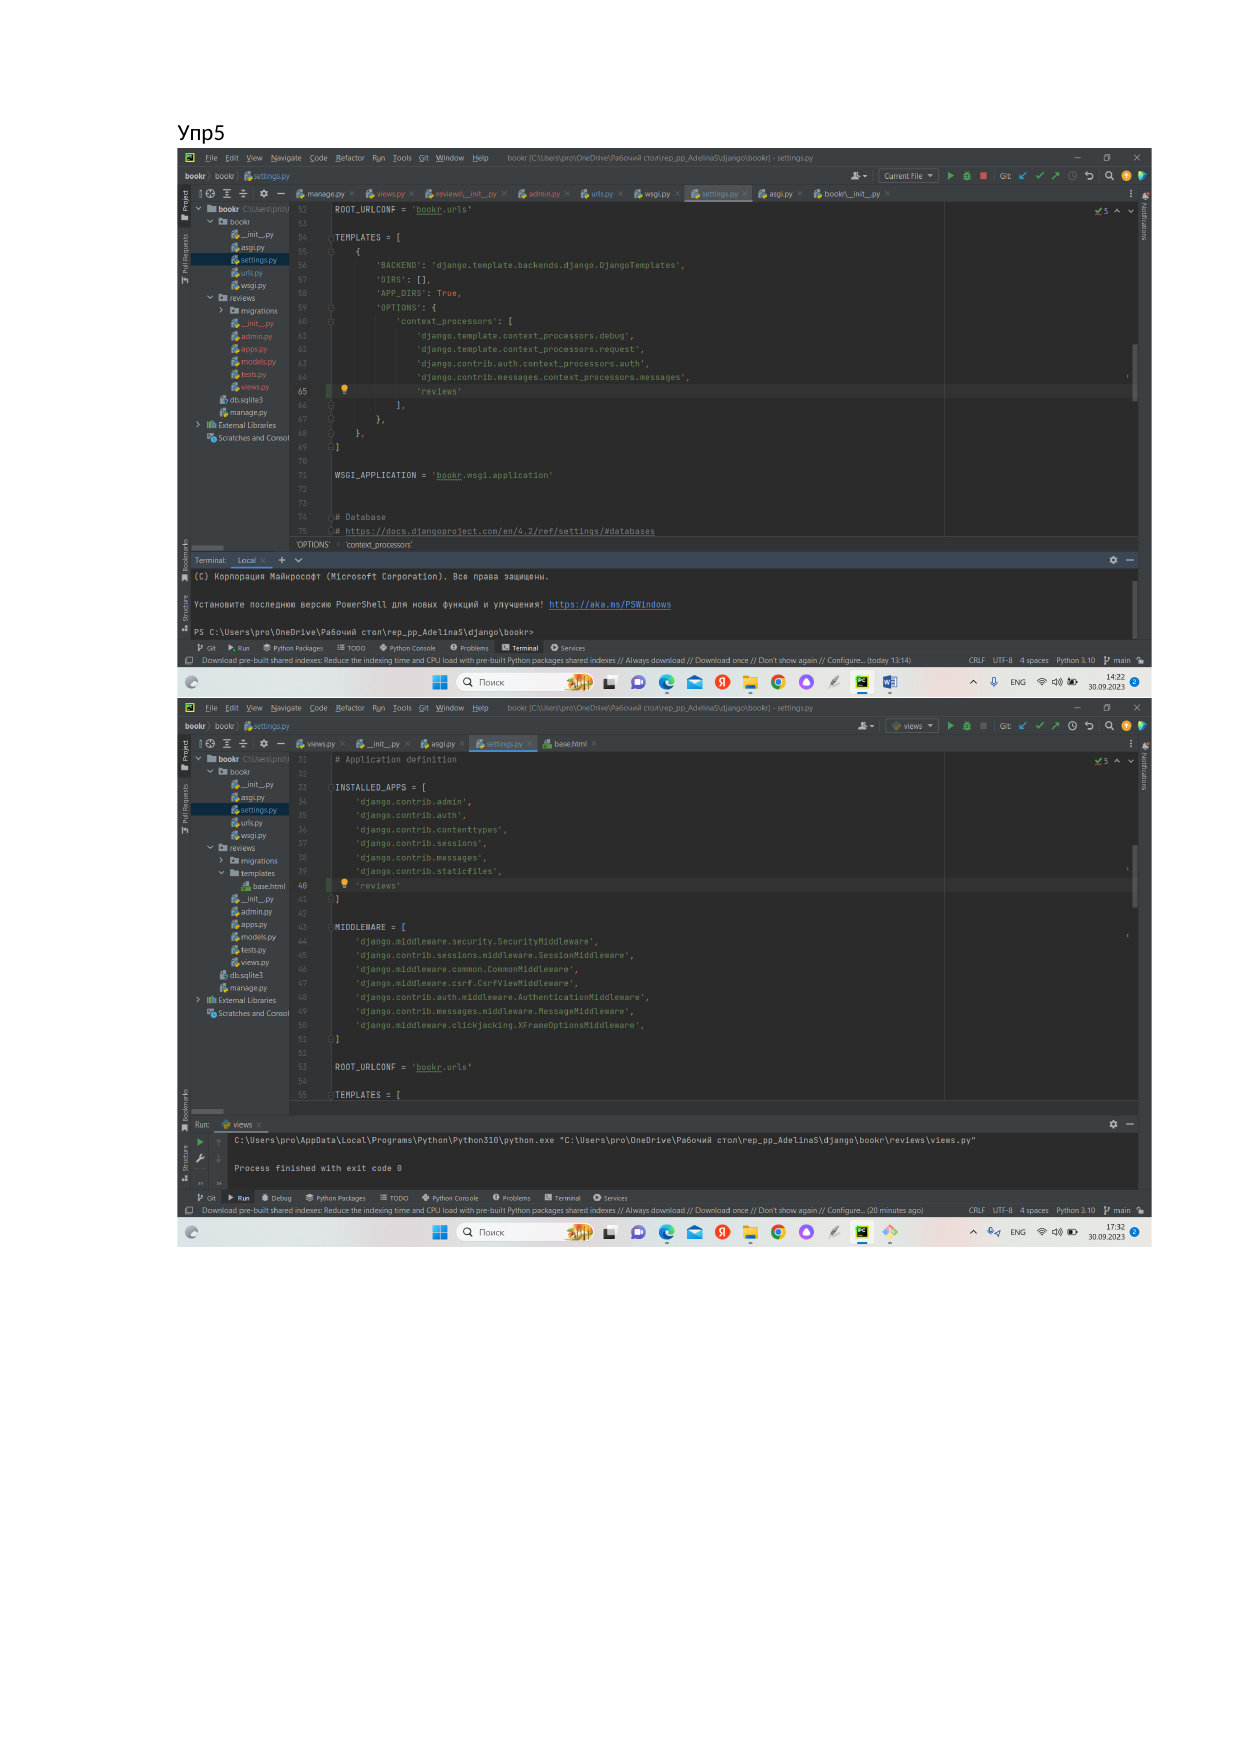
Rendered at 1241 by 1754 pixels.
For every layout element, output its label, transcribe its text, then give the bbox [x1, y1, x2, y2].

picture [177, 698, 1152, 1247]
text Упр5 [177, 118, 1152, 148]
picture [177, 148, 1152, 697]
